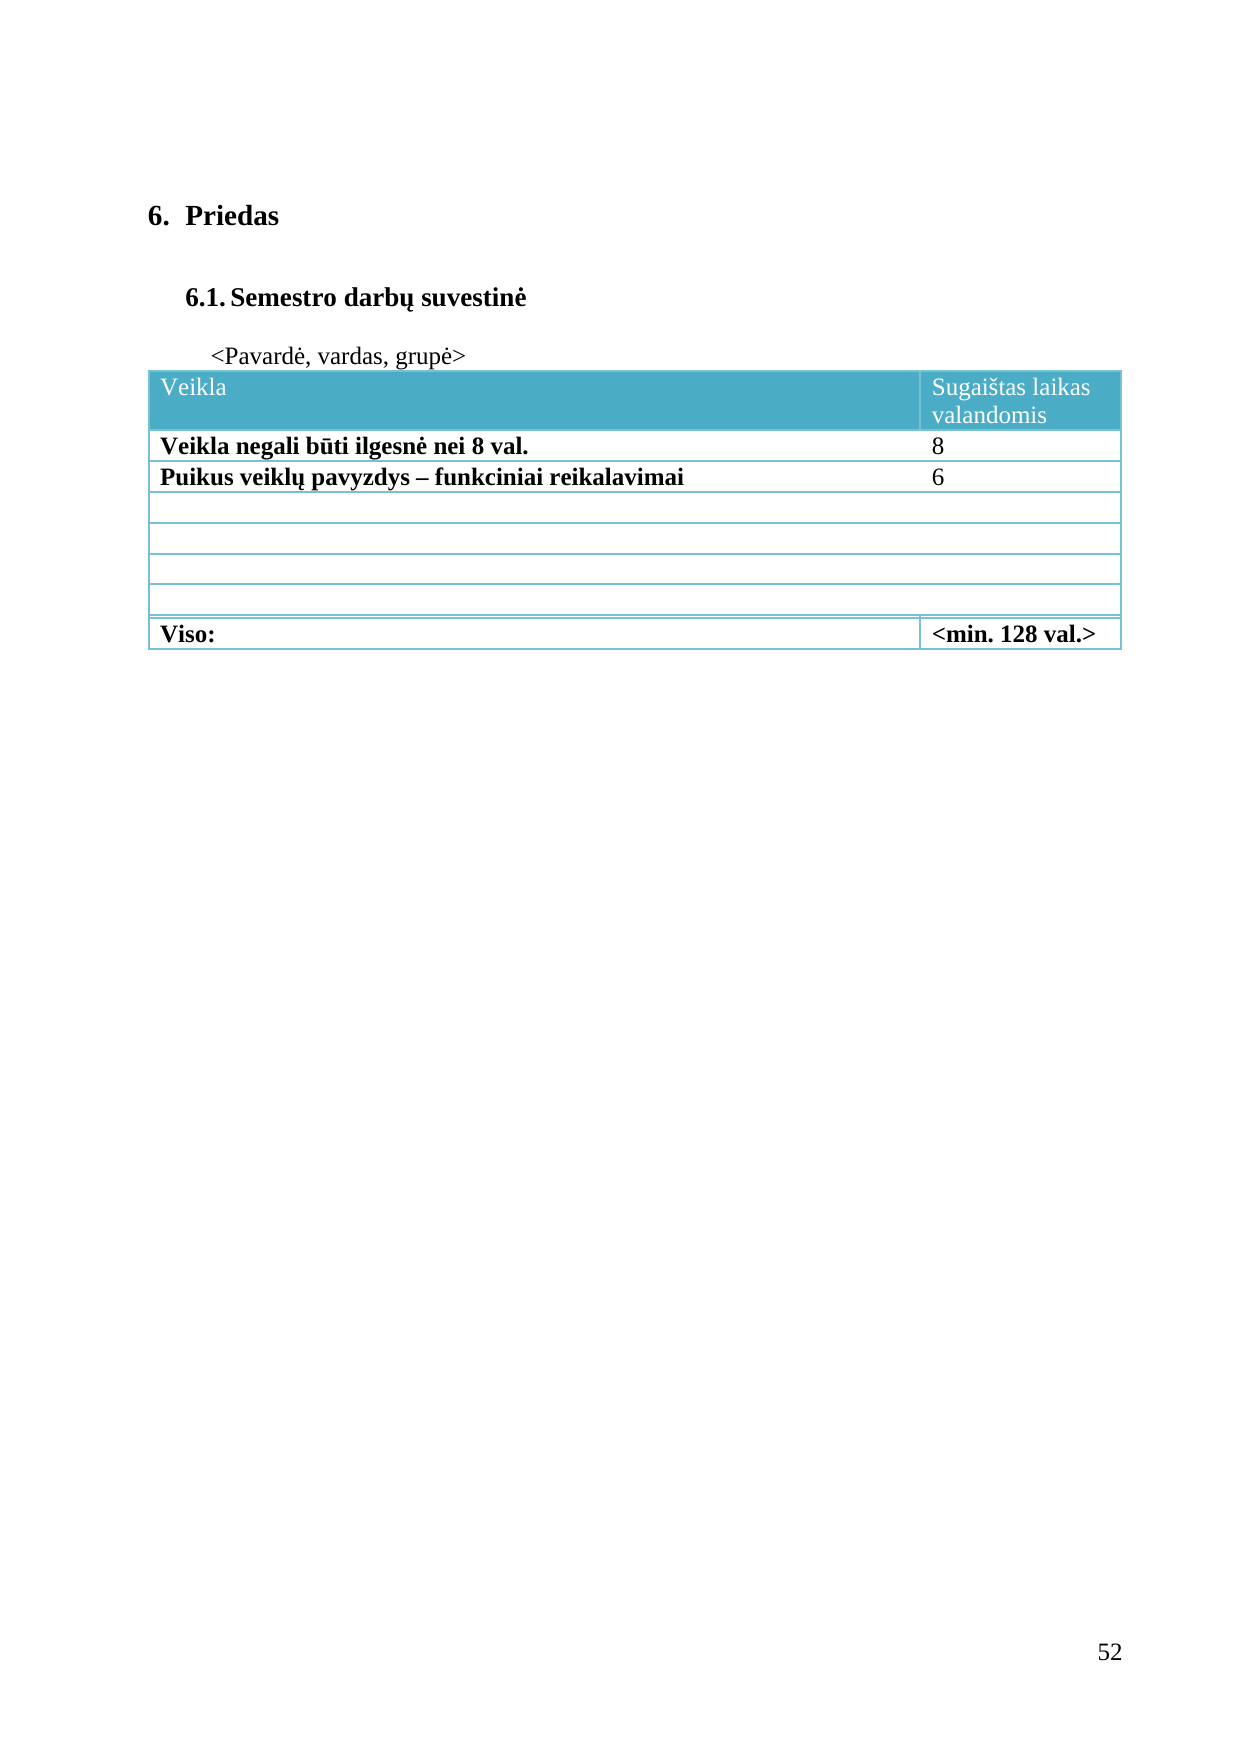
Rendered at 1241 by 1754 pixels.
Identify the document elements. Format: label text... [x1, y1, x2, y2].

table_cell 6 [920, 462, 1120, 491]
table_cell [150, 493, 920, 522]
table_cell [920, 585, 1120, 614]
table_cell [920, 524, 1120, 552]
table_cell [920, 493, 1120, 522]
table_cell 8 [920, 431, 1120, 460]
table_cell Veikla negali būti ilgesnė nei 8 val. [150, 431, 920, 460]
subtitle Priedas [148, 198, 1122, 231]
table_cell [150, 524, 920, 552]
table_cell <min. 128 val.> [921, 619, 1120, 647]
table_cell [920, 555, 1120, 583]
table_header Sugaištas laikas valandomis [921, 372, 1120, 429]
table_cell [150, 585, 920, 614]
table_header Veikla [150, 372, 919, 429]
table_cell Viso: [150, 619, 919, 647]
table_cell Puikus veiklų pavyzdys – funkciniai reikalavimai [150, 462, 920, 491]
subtitle Semestro darbų suvestinė [185, 281, 1122, 312]
text <Pavardė, vardas, grupė> [148, 341, 1122, 369]
table_cell [150, 555, 920, 583]
